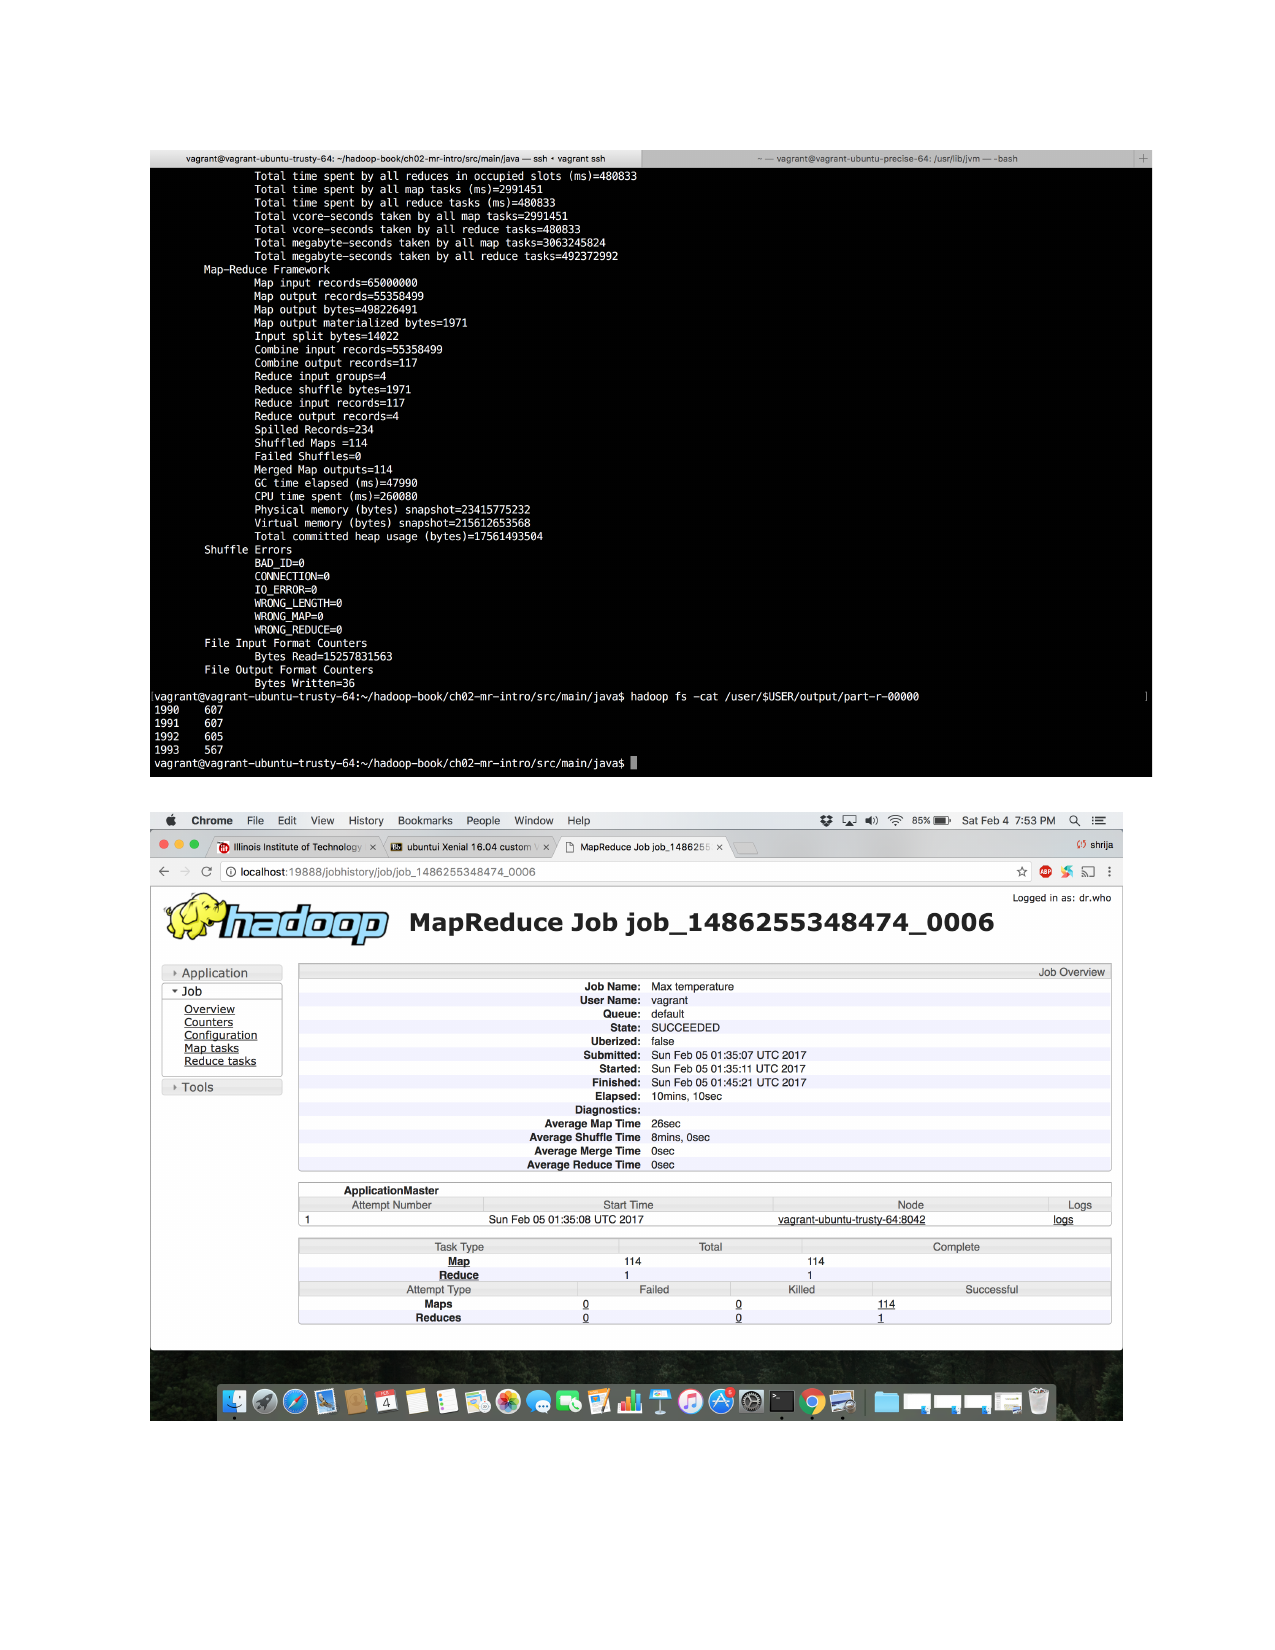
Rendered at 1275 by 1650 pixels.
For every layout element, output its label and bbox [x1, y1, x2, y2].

picture [150, 150, 1153, 777]
picture [150, 812, 1123, 1421]
